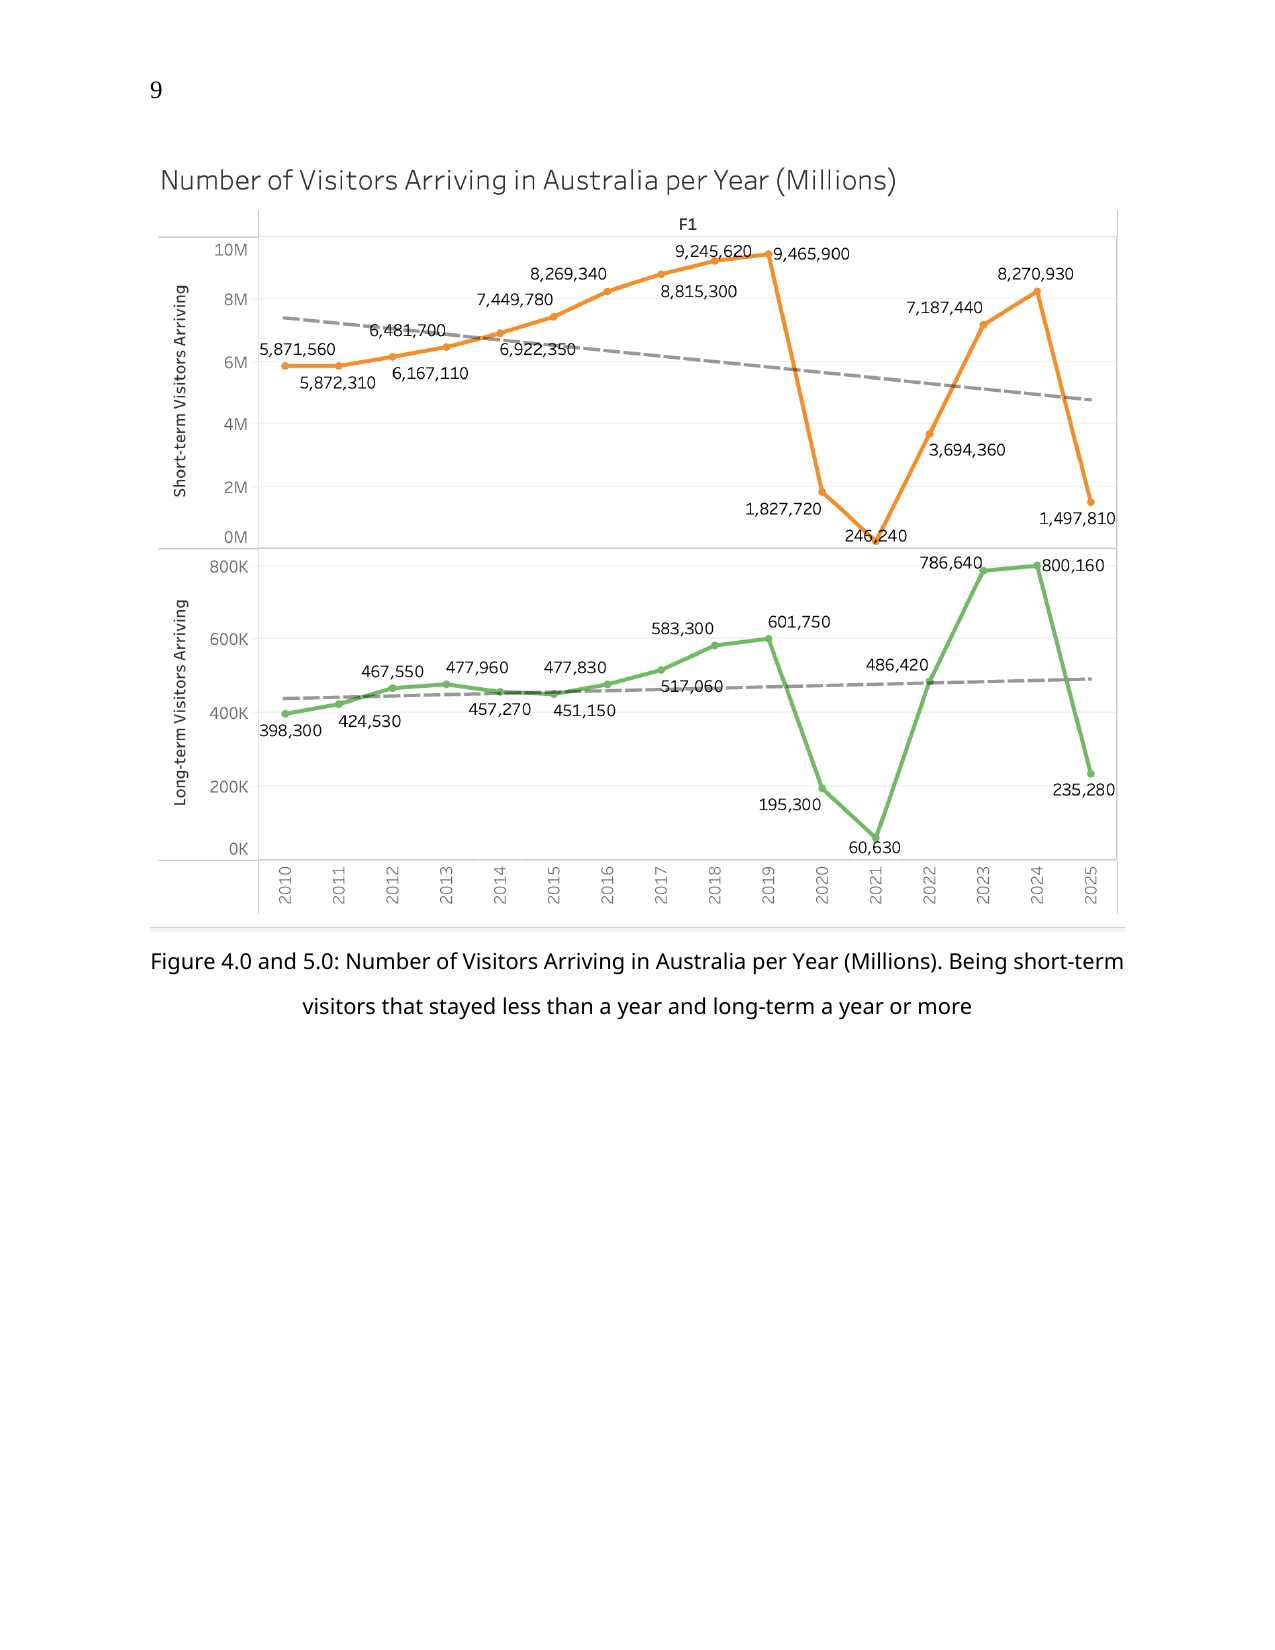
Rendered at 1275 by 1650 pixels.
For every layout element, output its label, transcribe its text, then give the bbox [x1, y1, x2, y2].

picture [150, 150, 1125, 932]
text Figure 4.0 and 5.0: Number of Visitors Arriving in Australia per Year (Millions). Being short-term visitors that stayed less than a year and long-term a year or more [150, 946, 1125, 1021]
